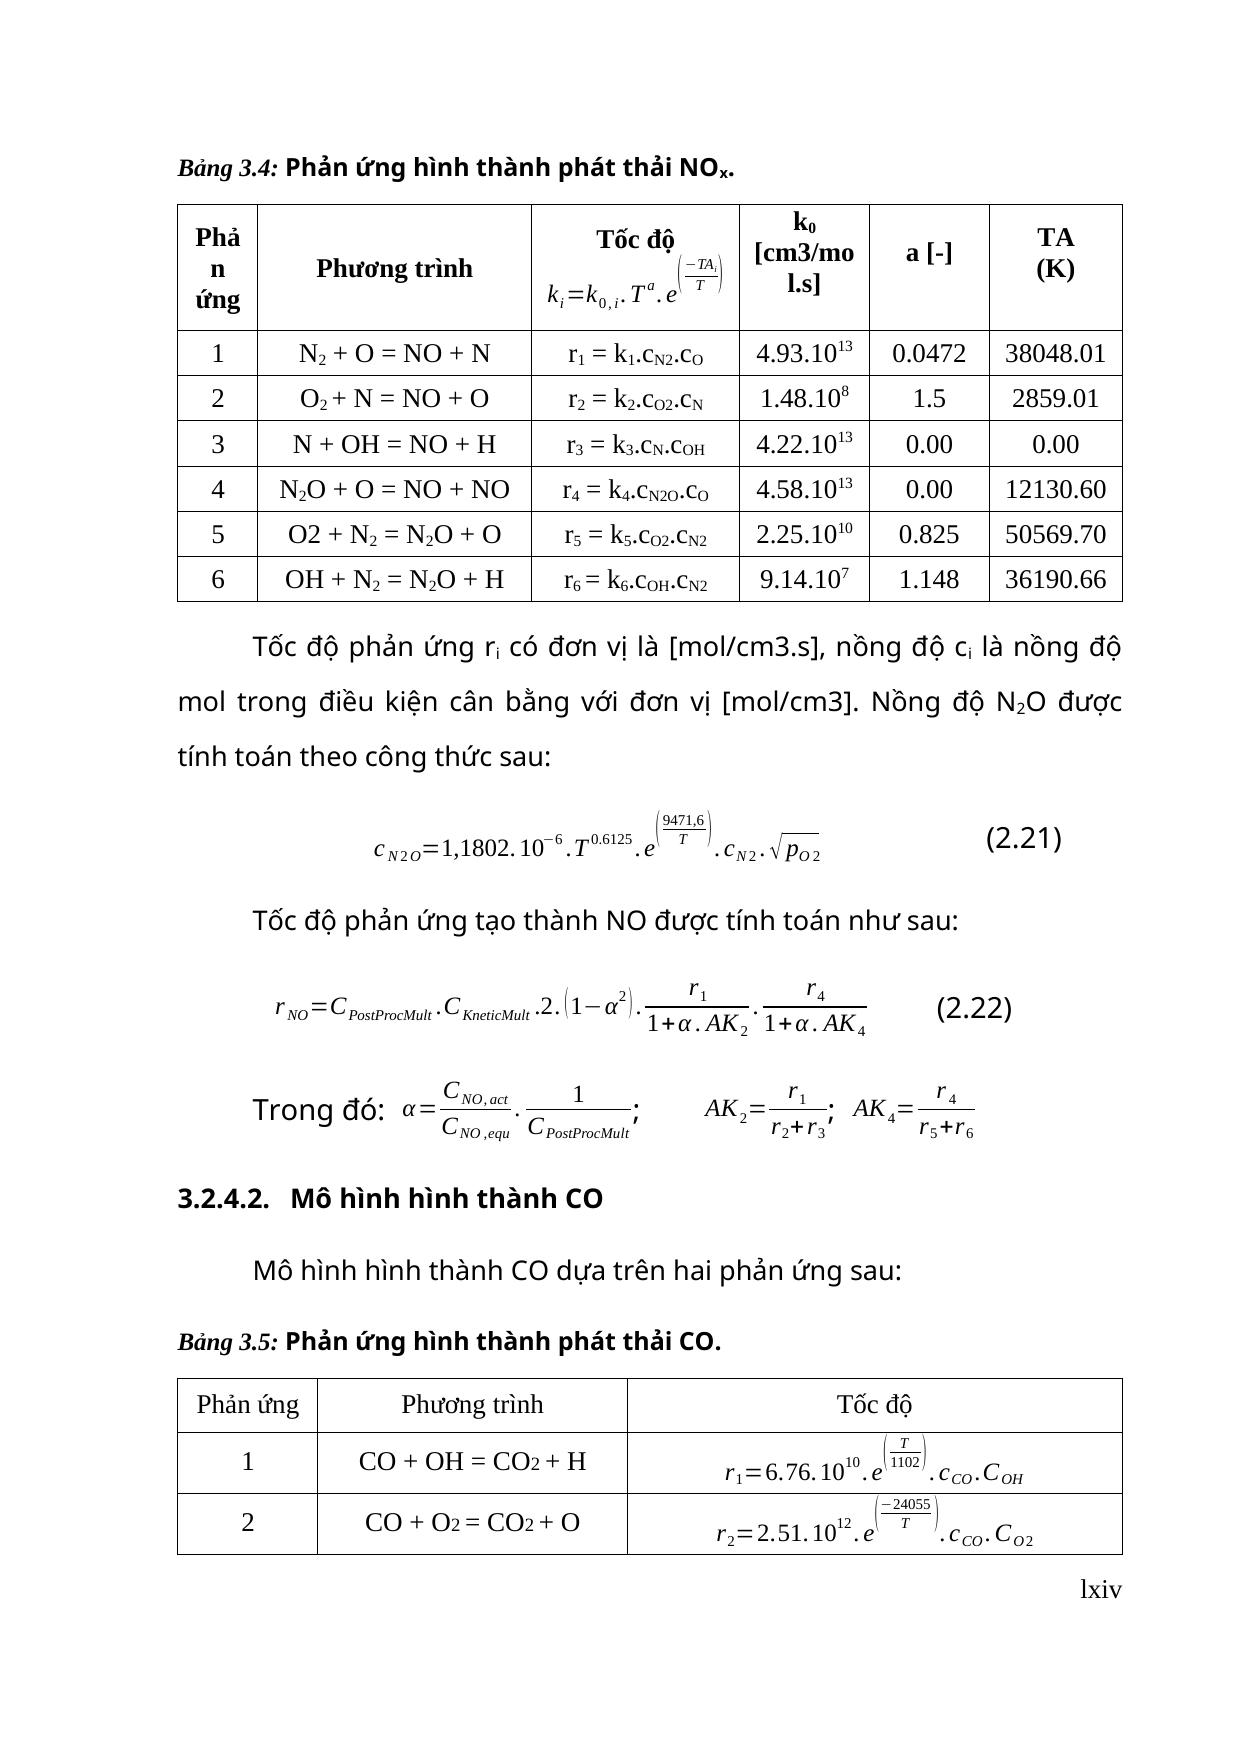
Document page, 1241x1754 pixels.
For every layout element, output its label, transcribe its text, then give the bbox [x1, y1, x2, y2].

table_cell 12130.60 [990, 467, 1122, 511]
table_cell 1.148 [870, 557, 989, 601]
table_cell O2 + N = NO + O [258, 376, 531, 420]
table_cell r6 = k6.cOH.cN2 [532, 557, 739, 601]
table_header a [-] [870, 205, 989, 330]
table_cell 4.58.1013 [740, 467, 869, 511]
text Bảng 3.5: Phản ứng hình thành phát thải CO. [177, 1323, 1122, 1357]
table_cell 6 [178, 557, 257, 601]
table_header Tốc độ [532, 205, 739, 330]
table_header Phản ứng [178, 1379, 317, 1432]
text Bảng 3.4: Phản ứng hình thành phát thải NOx. [177, 149, 1122, 183]
table_cell r4 = k4.cN2O.cO [532, 467, 739, 511]
table_cell 9.14.107 [740, 557, 869, 601]
table_cell 38048.01 [990, 331, 1122, 375]
table_cell 36190.66 [990, 557, 1122, 601]
table_cell N2 + O = NO + N [258, 331, 531, 375]
text Tốc độ phản ứng ri có đơn vị là [mol/cm3.s], nồng độ ci là nồng độ mol trong điều kiện cân bằng với đơn vị [mol/cm3]. Nồng độ N2O được tính toán theo công thức sau: [177, 627, 1122, 774]
table_cell 0.825 [870, 512, 989, 556]
table_cell [628, 1433, 1122, 1493]
table_cell 2.25.1010 [740, 512, 869, 556]
table_cell CO + O2 = CO2 + O [318, 1494, 627, 1554]
table_cell r5 = k5.cO2.cN2 [532, 512, 739, 556]
table_header Tốc độ [628, 1379, 1122, 1432]
list Mô hình hình thành CO [177, 1179, 1122, 1216]
table_cell 1 [178, 1433, 317, 1493]
table_cell 5 [178, 512, 257, 556]
table_cell 4 [178, 467, 257, 511]
table_cell 50569.70 [990, 512, 1122, 556]
text (2.22) [177, 973, 1122, 1040]
table_cell r3 = k3.cN.cOH [532, 421, 739, 466]
table_cell 2859.01 [990, 376, 1122, 420]
table_cell 1 [178, 331, 257, 375]
table_header k0 [cm3/mol.s] [740, 205, 869, 330]
table_cell CO + OH = CO2 + H [318, 1433, 627, 1493]
text Trong đó: ; ; [177, 1076, 1122, 1143]
table_cell 2 [178, 376, 257, 420]
table_cell N + OH = NO + H [258, 421, 531, 466]
text (2.21) [177, 810, 1122, 865]
table_cell O2 + N2 = N2O + O [258, 512, 531, 556]
table_cell N2O + O = NO + NO [258, 467, 531, 511]
table_cell r2 = k2.cO2.cN [532, 376, 739, 420]
table_cell 0.00 [990, 421, 1122, 466]
table_cell [628, 1494, 1122, 1554]
table_cell 0.0472 [870, 331, 989, 375]
table_cell 4.93.1013 [740, 331, 869, 375]
text Mô hình hình thành CO dựa trên hai phản ứng sau: [177, 1251, 1122, 1288]
table_header Phương trình [318, 1379, 627, 1432]
table_cell 4.22.1013 [740, 421, 869, 466]
table_cell 0.00 [870, 467, 989, 511]
table_cell r1 = k1.cN2.cO [532, 331, 739, 375]
table_cell 0.00 [870, 421, 989, 466]
table_cell 1.48.108 [740, 376, 869, 420]
table_cell 1.5 [870, 376, 989, 420]
table_header Phản ứng [178, 205, 257, 330]
text Tốc độ phản ứng tạo thành NO được tính toán như sau: [177, 902, 1122, 938]
table_header Phương trình [258, 205, 531, 330]
table_cell 2 [178, 1494, 317, 1554]
table_cell 3 [178, 421, 257, 466]
table_header TA (K) [990, 205, 1122, 330]
table_cell OH + N2 = N2O + H [258, 557, 531, 601]
